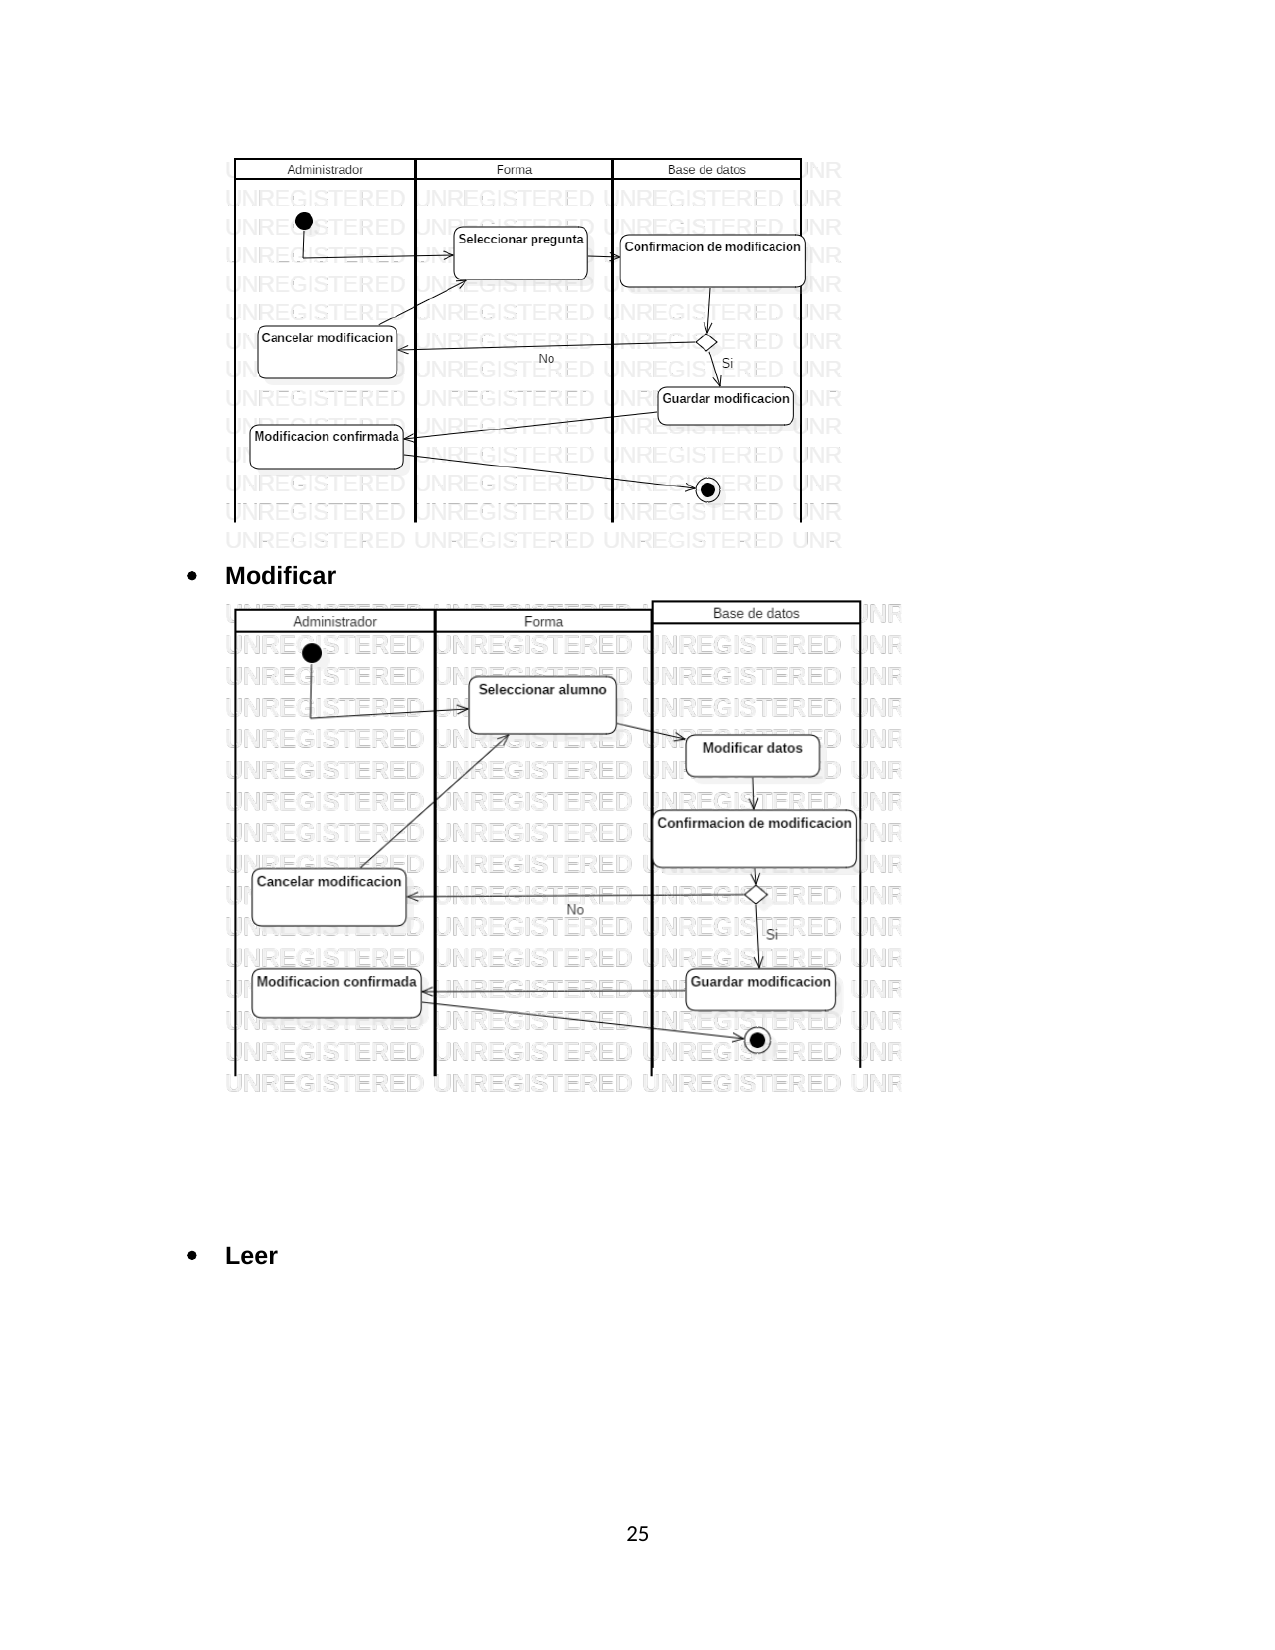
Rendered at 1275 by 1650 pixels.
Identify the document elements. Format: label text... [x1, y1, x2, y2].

picture [225, 591, 902, 1118]
list Leer [187, 1241, 1125, 1269]
list Modificar [187, 561, 1125, 590]
picture [225, 150, 842, 560]
